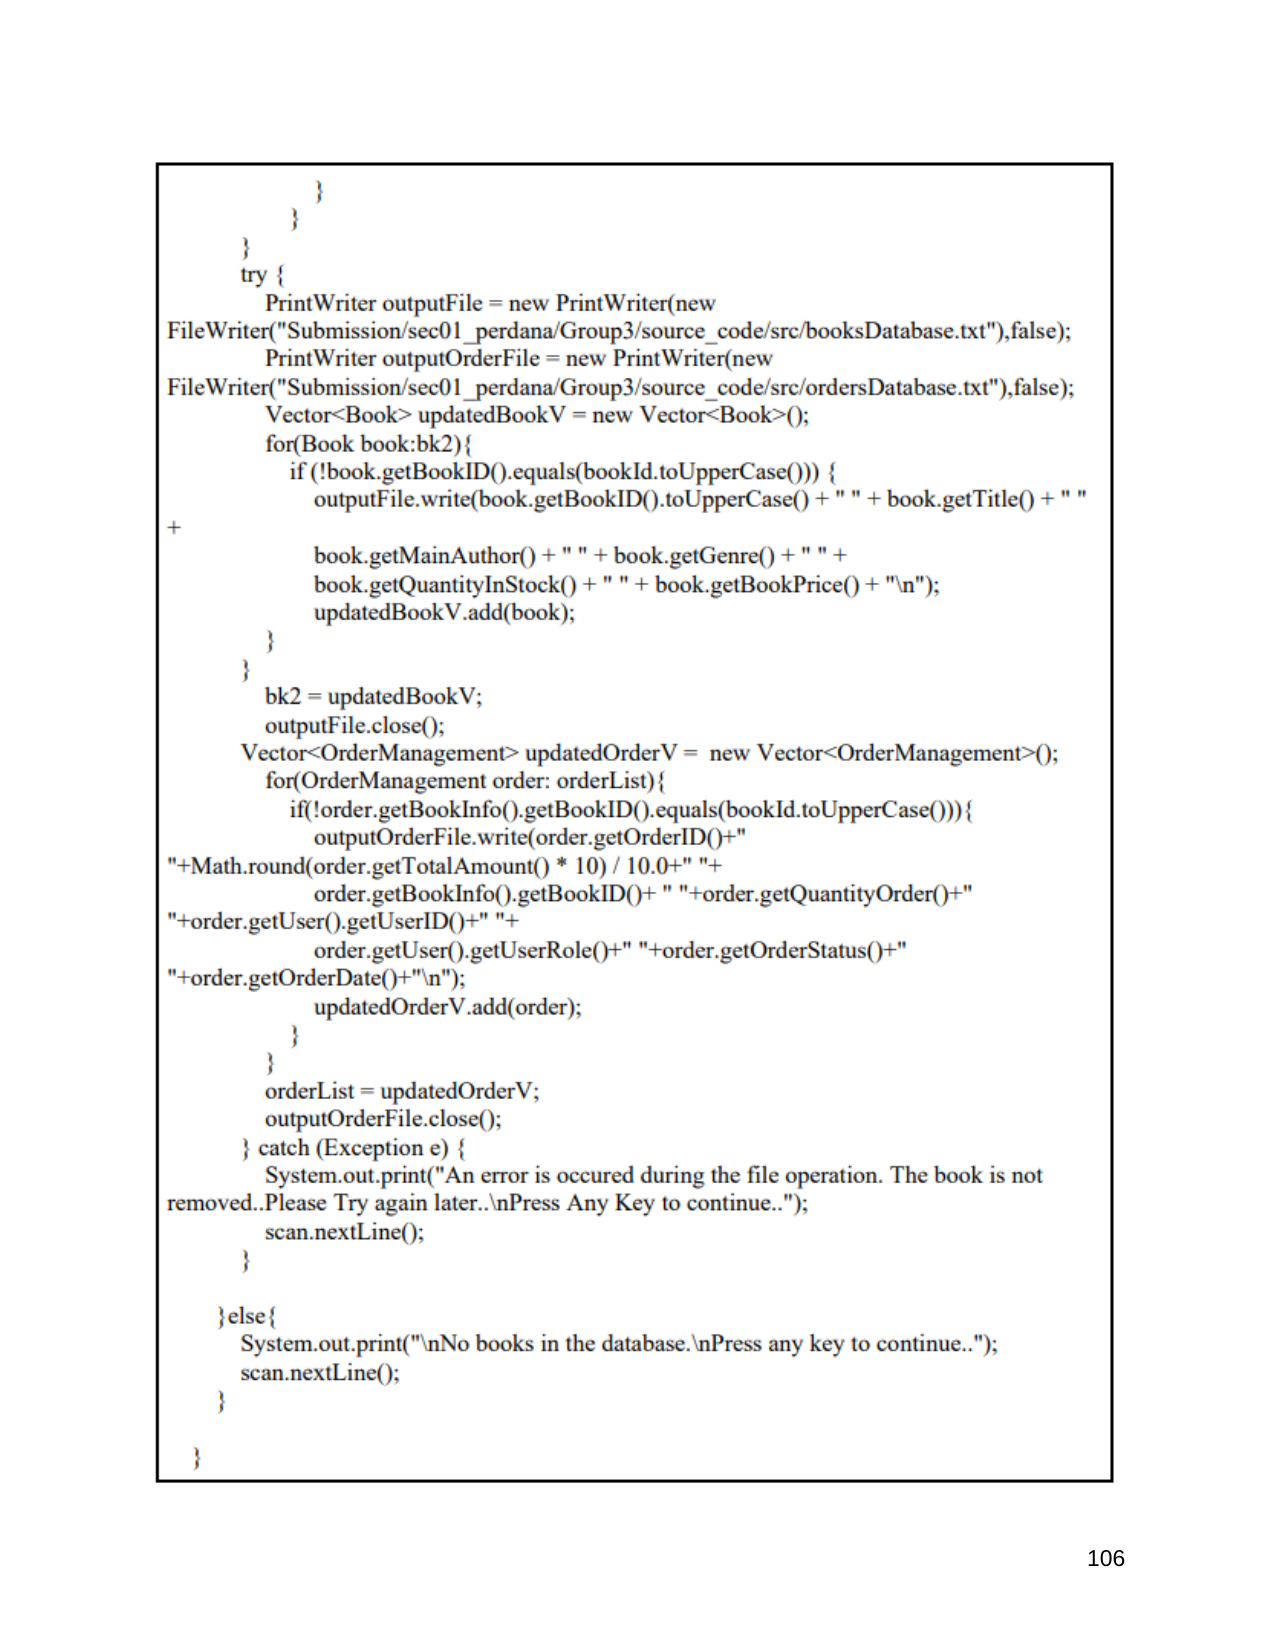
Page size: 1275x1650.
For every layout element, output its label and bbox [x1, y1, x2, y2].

picture [150, 150, 1125, 1486]
